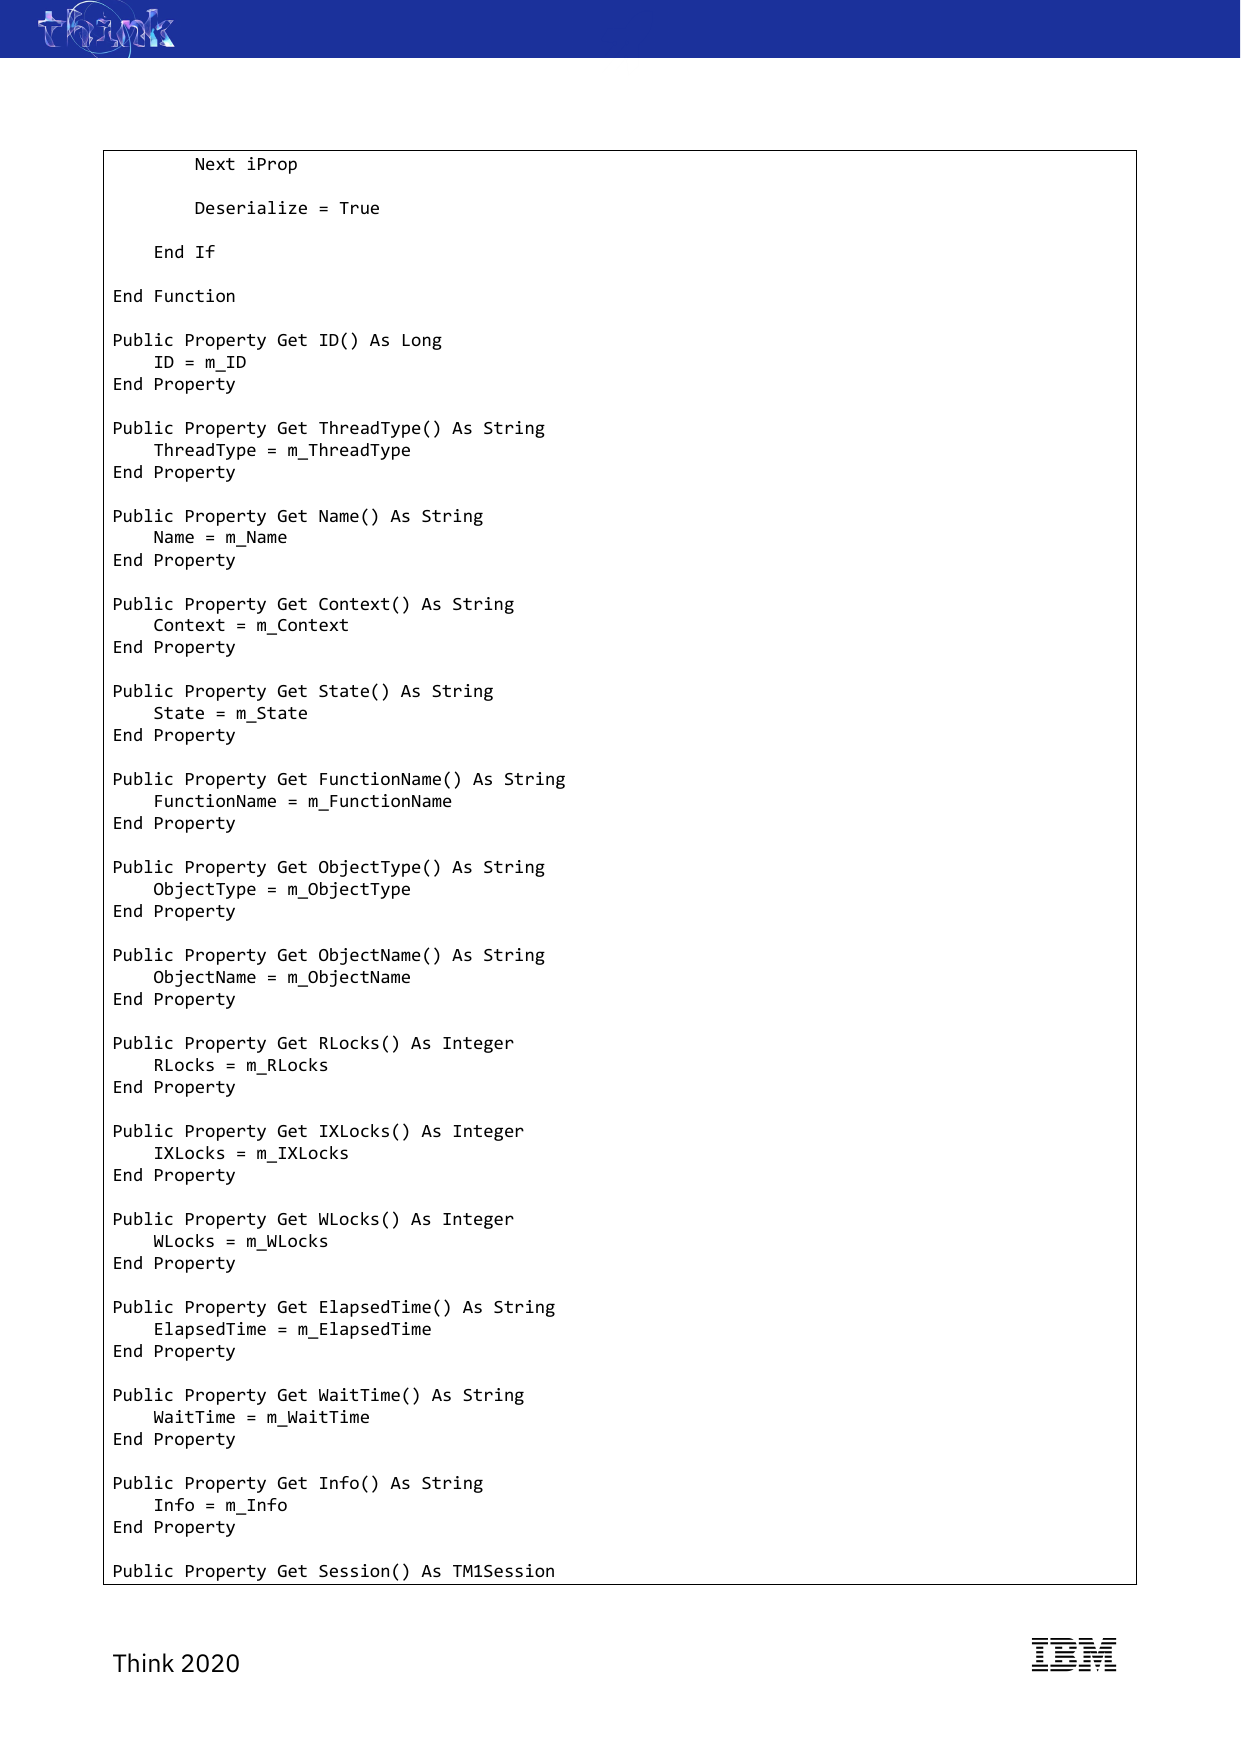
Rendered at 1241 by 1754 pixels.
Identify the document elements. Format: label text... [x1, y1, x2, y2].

text ThreadType = m_ThreadType [112, 439, 1128, 461]
text ElapsedTime = m_ElapsedTime [112, 1318, 1128, 1340]
text Public Property Get Name() As String [112, 505, 1128, 527]
text Public Property Get IXLocks() As Integer [112, 1120, 1128, 1142]
text Info = m_Info [112, 1494, 1128, 1516]
text End Property [112, 1428, 1128, 1450]
text Public Property Get ObjectName() As String [112, 944, 1128, 966]
text End Property [112, 1076, 1128, 1098]
text FunctionName = m_FunctionName [112, 791, 1128, 812]
text WLocks = m_WLocks [112, 1230, 1128, 1252]
text Public Property Get ObjectType() As String [112, 856, 1128, 878]
text ObjectName = m_ObjectName [112, 966, 1128, 988]
text Public Property Get WaitTime() As String [112, 1384, 1128, 1406]
text Context = m_Context [112, 615, 1128, 637]
text Public Property Get Session() As TM1Session [104, 1557, 1136, 1584]
text End Property [112, 637, 1128, 659]
text Deserialize = True [112, 197, 1128, 219]
text Public Property Get RLocks() As Integer [112, 1032, 1128, 1054]
text Public Property Get ID() As Long [112, 329, 1128, 351]
text End Property [112, 461, 1128, 483]
text End Property [112, 1340, 1128, 1362]
text Next iProp [104, 151, 1136, 175]
text Public Property Get FunctionName() As String [112, 768, 1128, 791]
text Name = m_Name [112, 527, 1128, 549]
text RLocks = m_RLocks [112, 1054, 1128, 1076]
text ObjectType = m_ObjectType [112, 878, 1128, 900]
text Public Property Get ElapsedTime() As String [112, 1296, 1128, 1318]
text End Property [112, 549, 1128, 571]
text IXLocks = m_IXLocks [112, 1142, 1128, 1164]
text Public Property Get State() As String [112, 681, 1128, 703]
text ID = m_ID [112, 351, 1128, 373]
text End Function [112, 285, 1128, 307]
text End If [112, 241, 1128, 263]
text End Property [112, 373, 1128, 395]
text Public Property Get Info() As String [112, 1472, 1128, 1494]
text End Property [112, 812, 1128, 834]
text End Property [112, 1516, 1128, 1538]
text End Property [112, 1164, 1128, 1186]
text Public Property Get ThreadType() As String [112, 417, 1128, 439]
text End Property [112, 900, 1128, 922]
text End Property [112, 724, 1128, 747]
text End Property [112, 988, 1128, 1010]
text Public Property Get WLocks() As Integer [112, 1208, 1128, 1230]
text End Property [112, 1252, 1128, 1274]
picture [0, 0, 1241, 82]
picture [1031, 1638, 1117, 1672]
text WaitTime = m_WaitTime [112, 1406, 1128, 1428]
text Public Property Get Context() As String [112, 593, 1128, 615]
text State = m_State [112, 703, 1128, 724]
